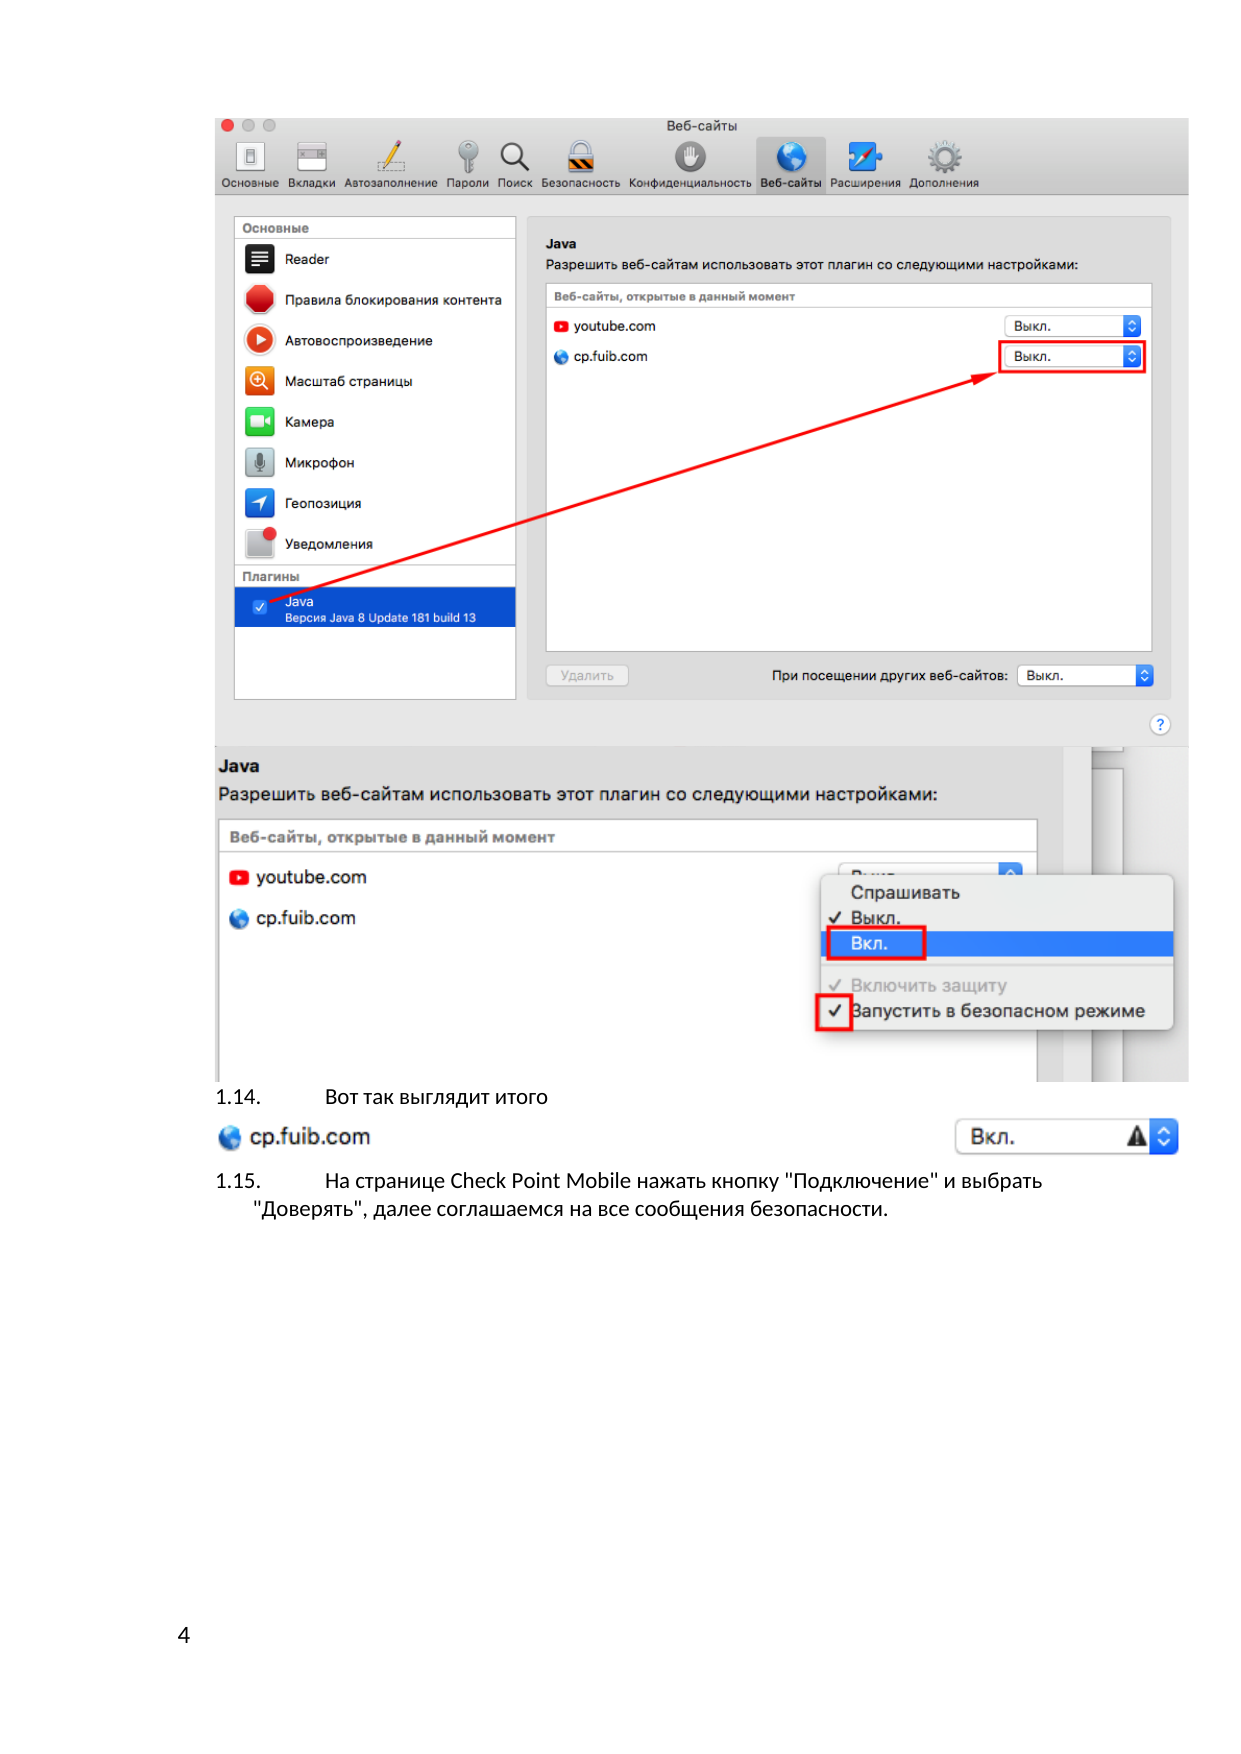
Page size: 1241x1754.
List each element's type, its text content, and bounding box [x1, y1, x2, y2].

picture [214, 118, 1189, 1082]
picture [214, 1110, 1189, 1167]
list Вот так выглядит итого [215, 1082, 1152, 1110]
list На странице Check Point Mobile нажать кнопку "Подключение" и выбрать "Доверять", далее соглашаемся на все сообщения безопасности. [215, 1167, 1152, 1222]
